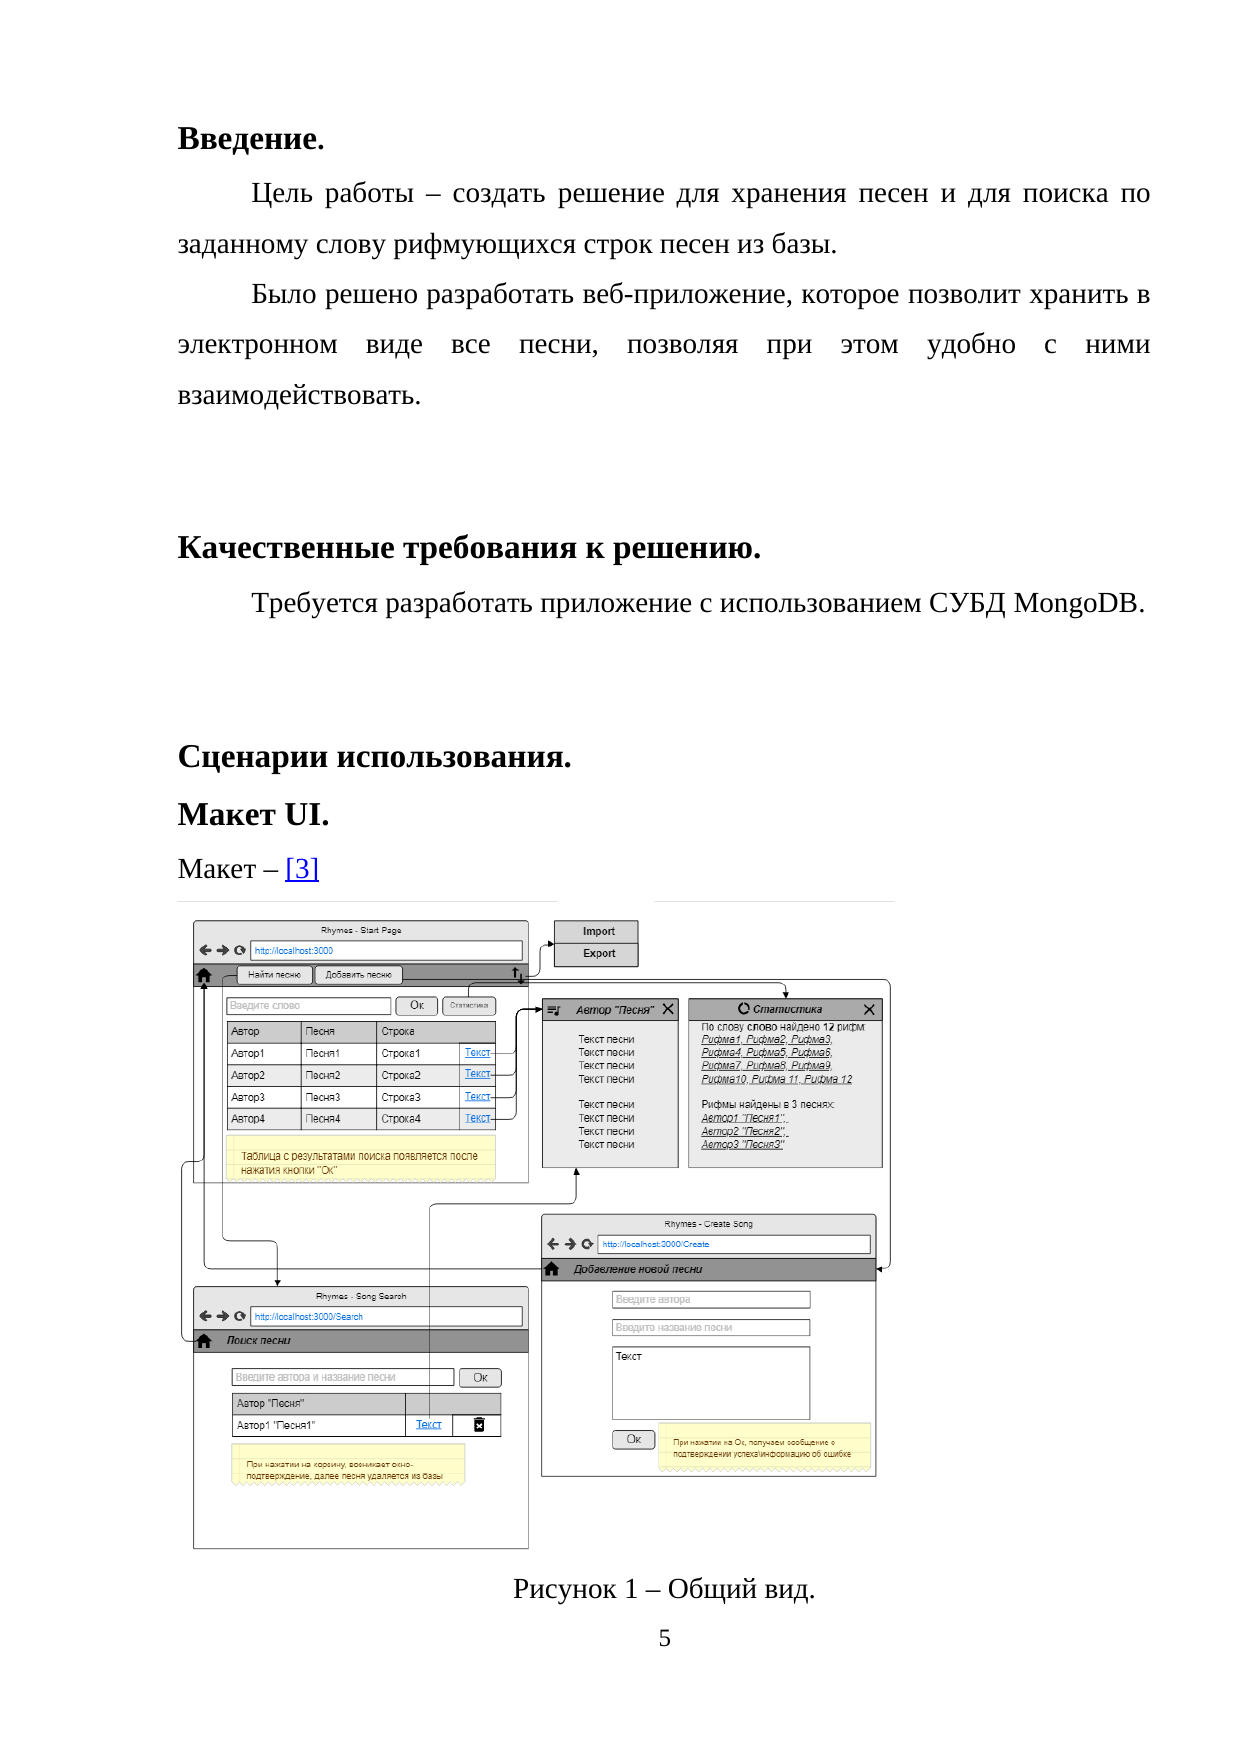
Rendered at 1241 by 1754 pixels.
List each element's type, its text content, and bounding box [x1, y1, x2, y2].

text Макет – [3] [177, 851, 1152, 885]
subtitle Макет UI. [177, 794, 1152, 832]
picture [177, 901, 895, 1557]
text Требуется разработать приложение с использованием СУБД MongoDB. [177, 585, 1152, 619]
subtitle Введение. [177, 118, 1152, 156]
text Было решено разработать веб-приложение, которое позволит хранить в электронном виде все песни, позволяя при этом удобно с ними взаимодействовать. [177, 276, 1152, 410]
text Цель работы – создать решение для хранения песен и для поиска по заданному слову рифмующихся строк песен из базы. [177, 176, 1152, 259]
subtitle Сценарии использования. [177, 736, 1152, 774]
text Рисунок 1 – Общий вид. [177, 1571, 1152, 1605]
subtitle Качественные требования к решению. [177, 528, 1152, 566]
